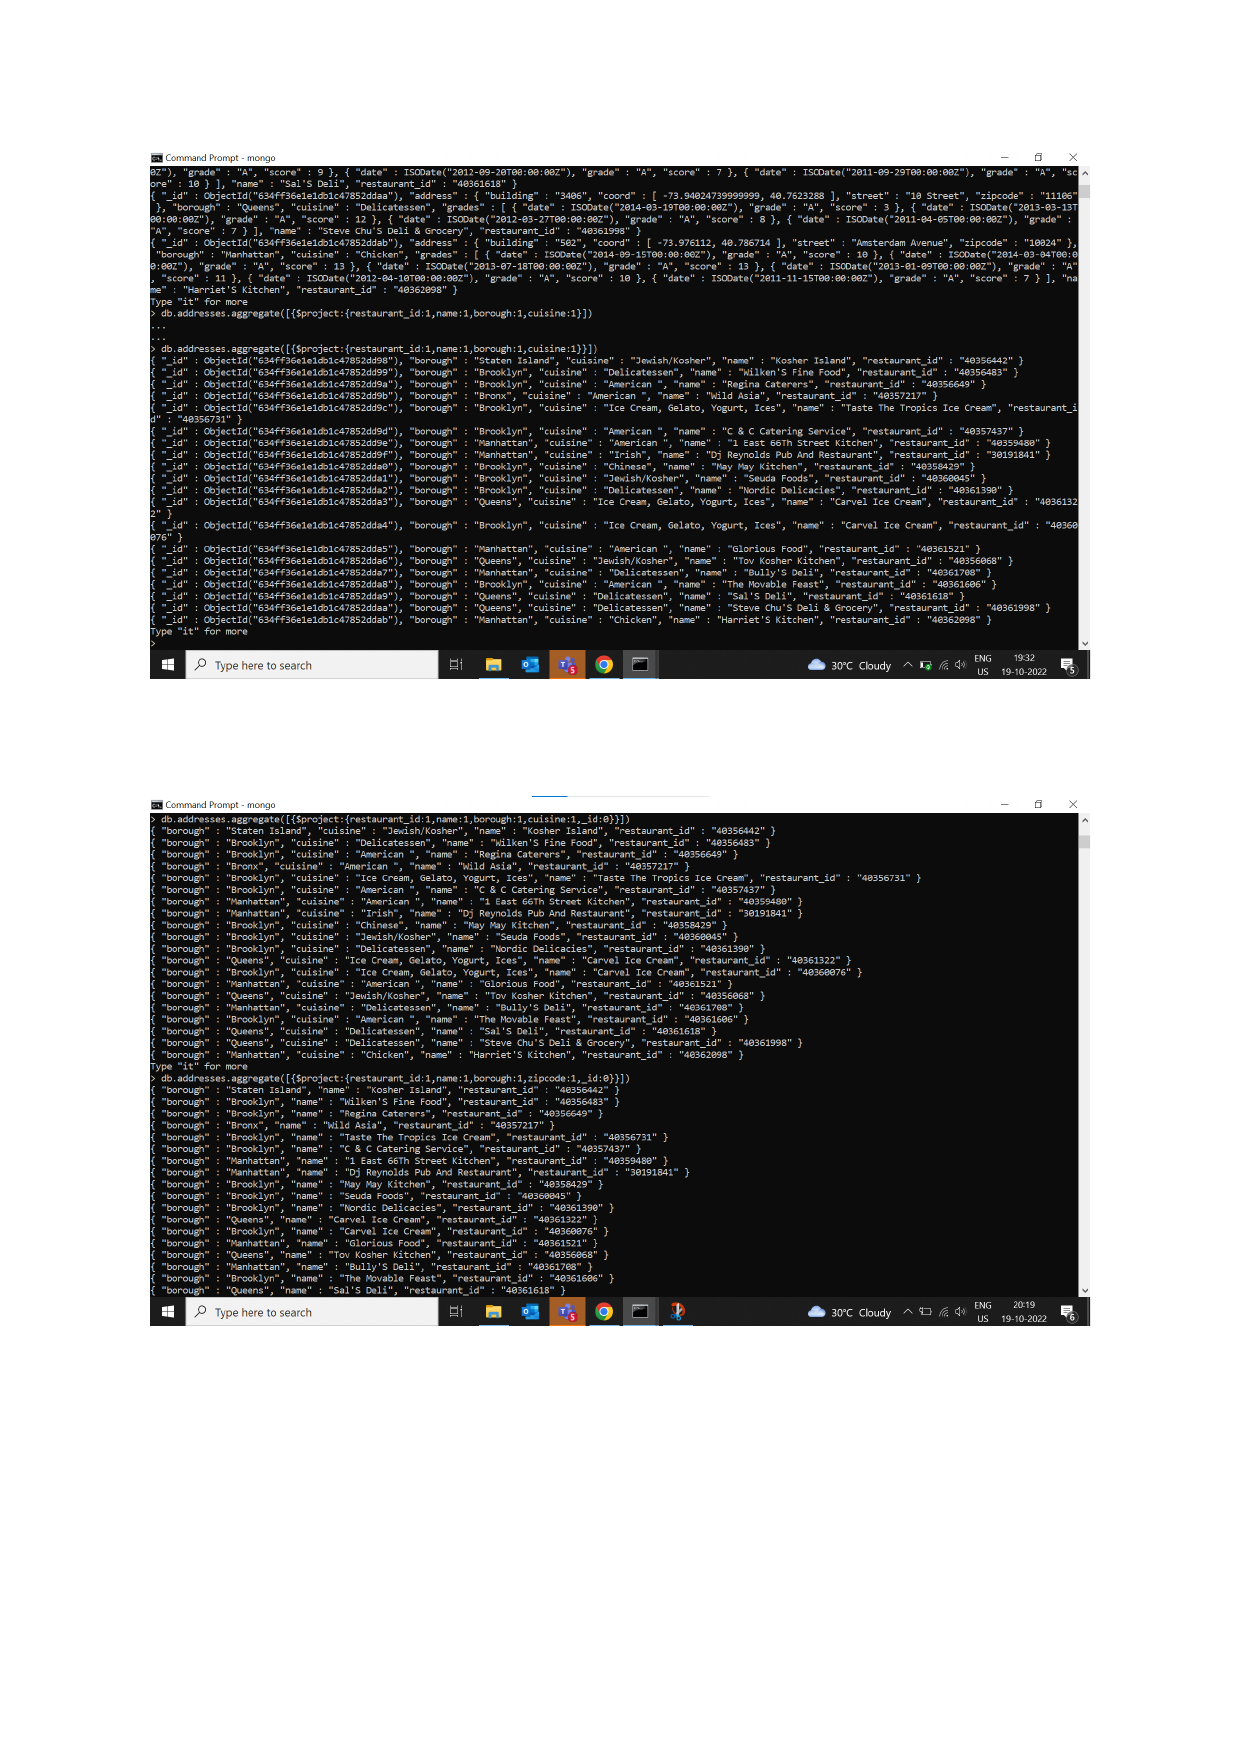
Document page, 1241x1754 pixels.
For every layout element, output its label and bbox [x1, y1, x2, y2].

picture [150, 150, 1091, 679]
picture [150, 796, 1091, 1326]
